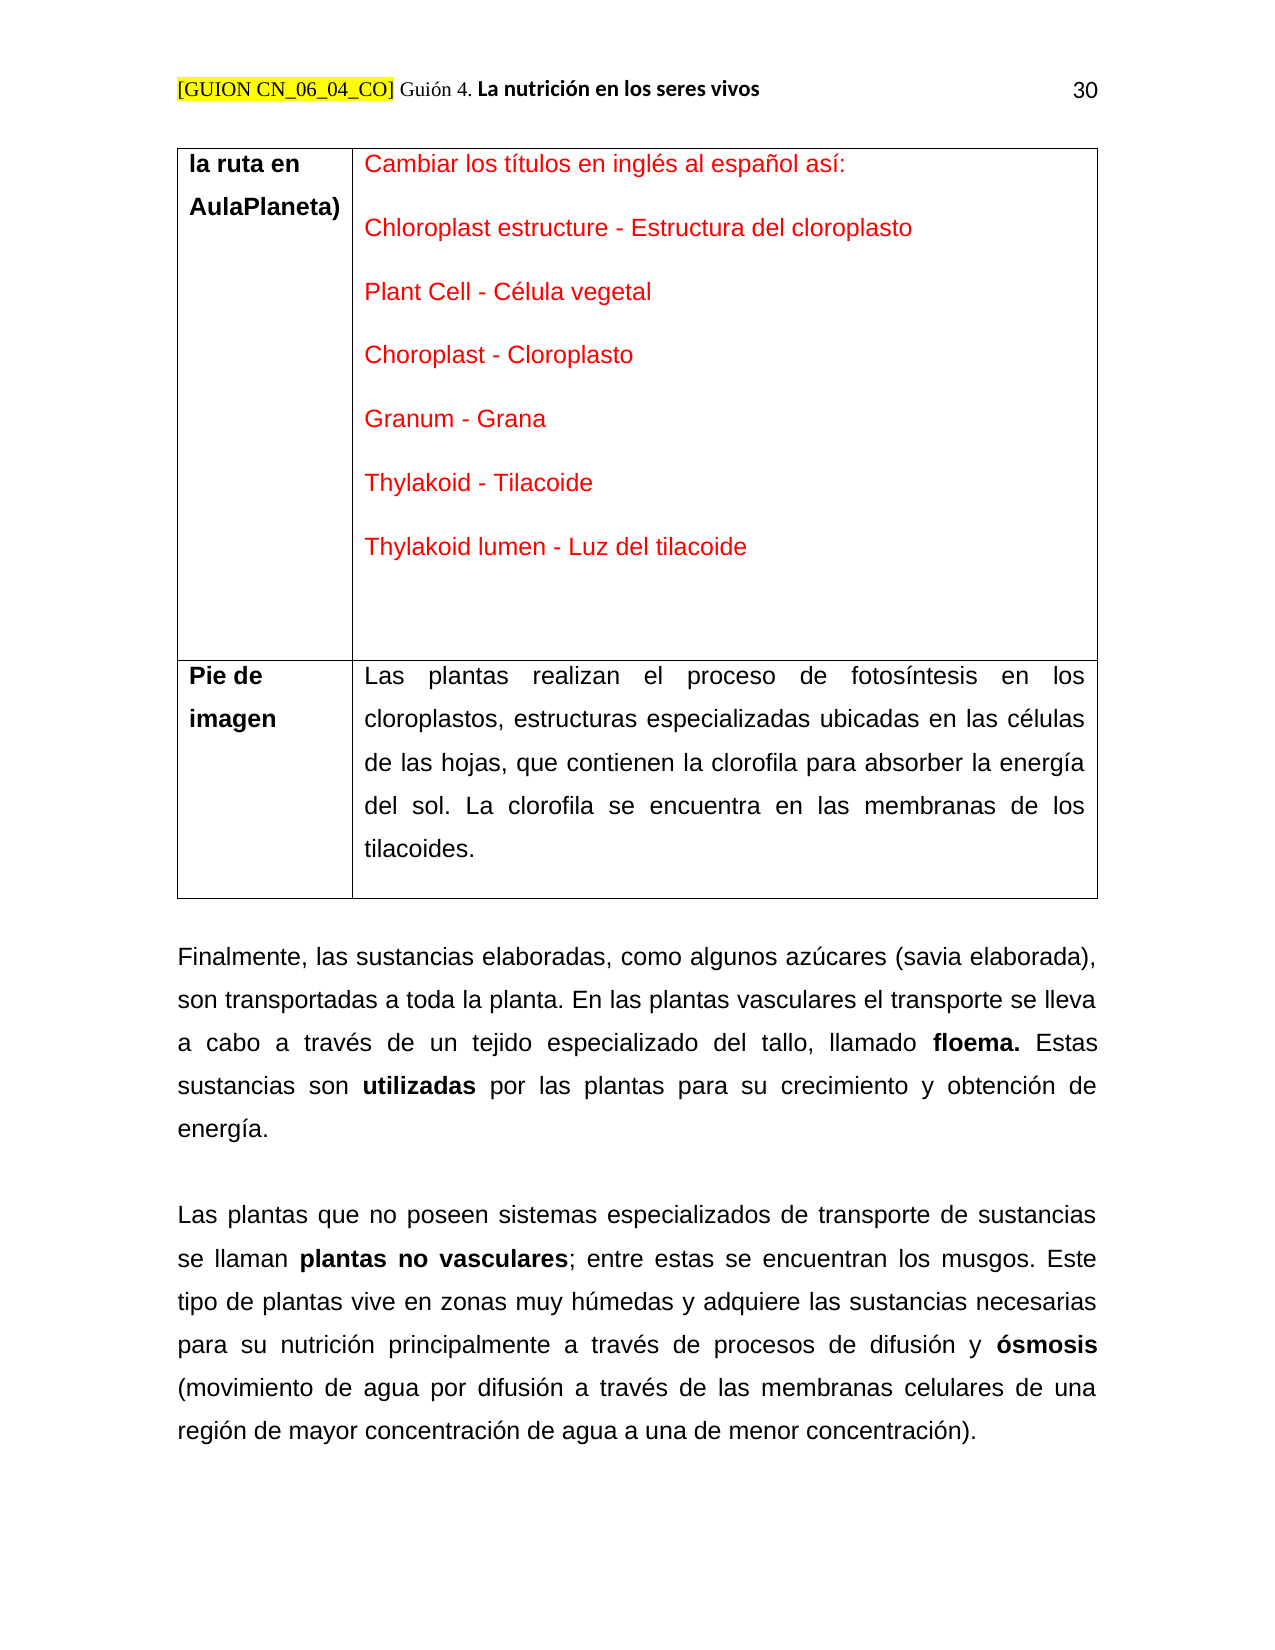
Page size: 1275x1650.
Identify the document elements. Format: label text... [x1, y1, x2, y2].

table_cell Pie de imagen [178, 661, 352, 898]
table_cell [353, 149, 1097, 660]
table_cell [178, 149, 352, 660]
text Finalmente, las sustancias elaboradas, como algunos azúcares (savia elaborada), son transportadas a toda la planta. En las plantas vasculares el transporte se lleva a cabo a través de un tejido especializado del tallo, llamado floema. Estas sustancias son utilizadas por las plantas para su crecimiento y obtención de energía. [177, 942, 1098, 1143]
text Las plantas que no poseen sistemas especializados de transporte de sustancias se llaman plantas no vasculares; entre estas se encuentran los musgos. Este tipo de plantas vive en zonas muy húmedas y adquiere las sustancias necesarias para su nutrición principalmente a través de procesos de difusión y ósmosis (movimiento de agua por difusión a través de las membranas celulares de una región de mayor concentración de agua a una de menor concentración). [177, 1201, 1098, 1445]
table_cell Las plantas realizan el proceso de fotosíntesis en los cloroplastos, estructuras especializadas ubicadas en las células de las hojas, que contienen la clorofila para absorber la energía del sol. La clorofila se encuentra en las membranas de los tilacoides. [353, 661, 1097, 898]
